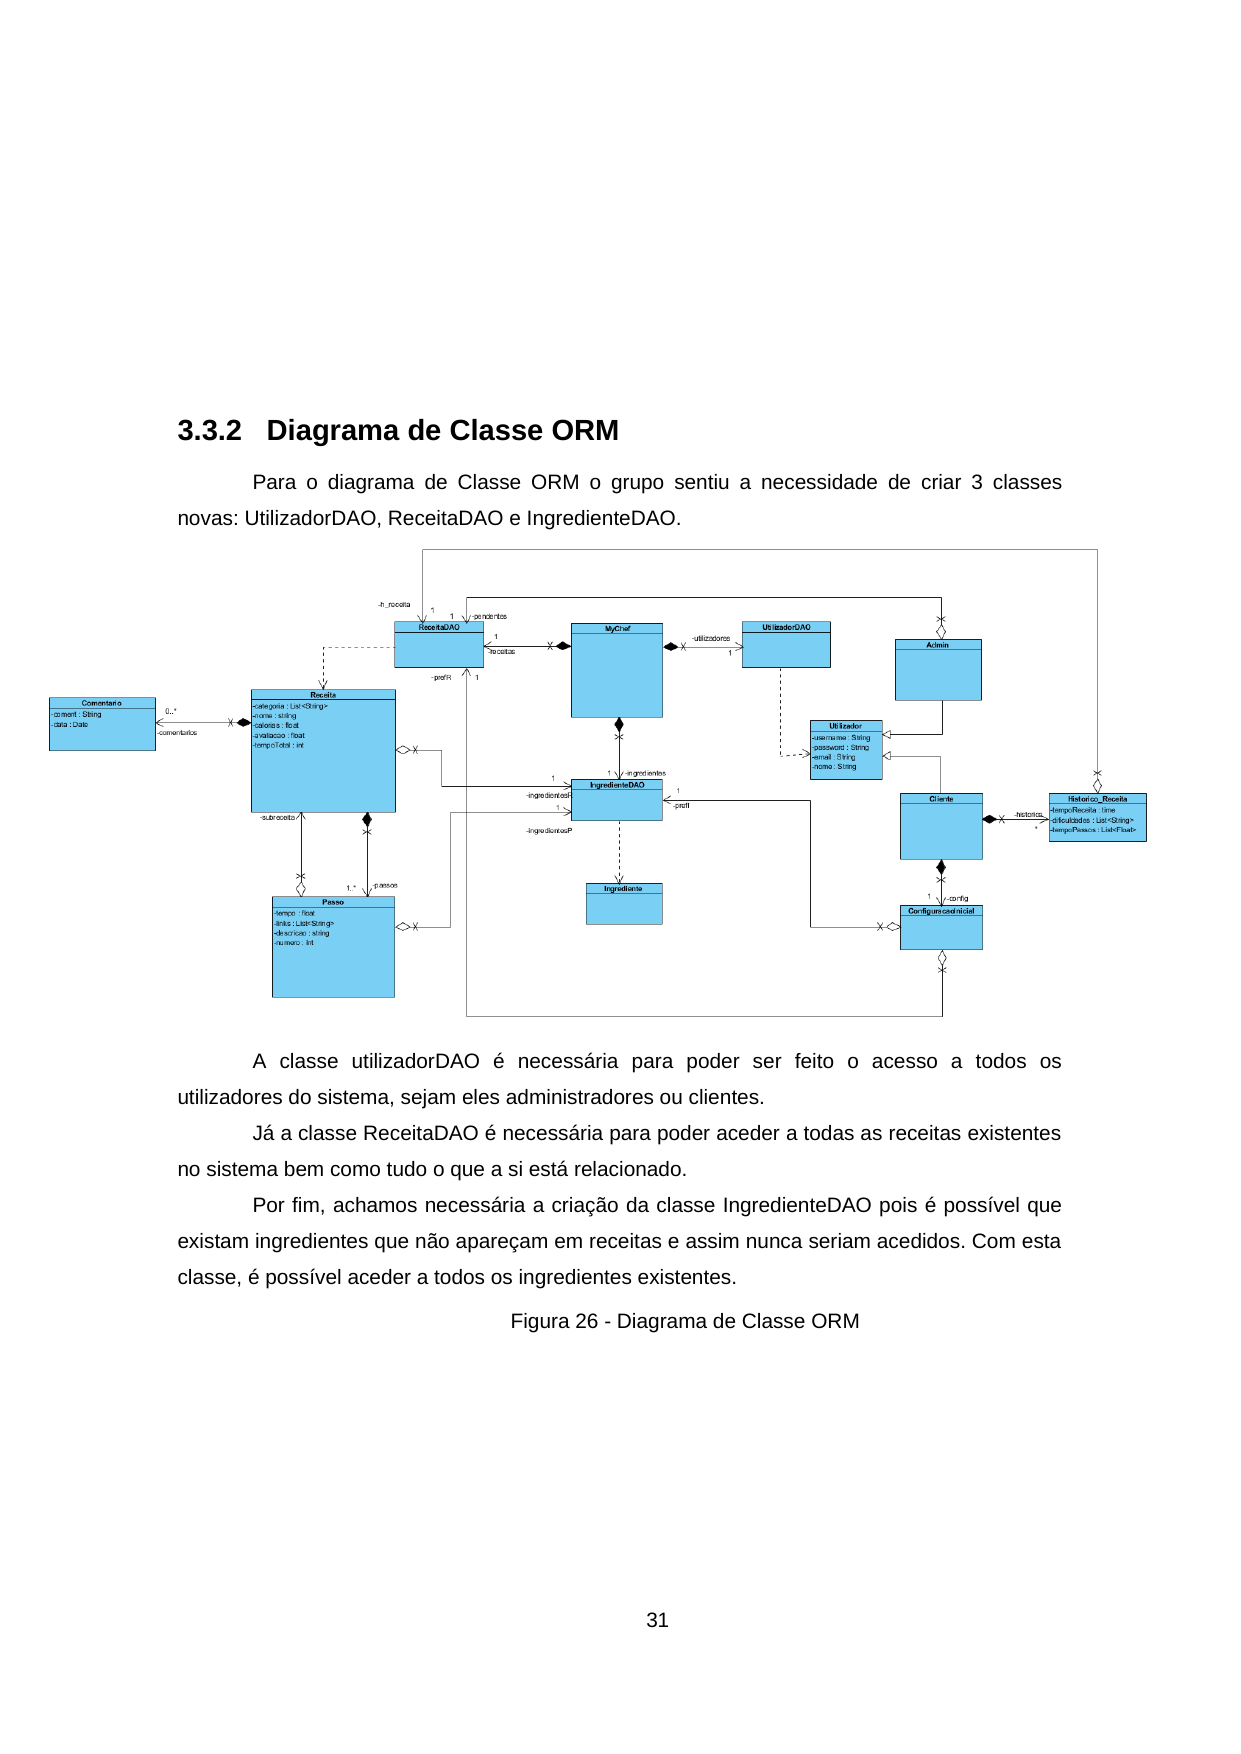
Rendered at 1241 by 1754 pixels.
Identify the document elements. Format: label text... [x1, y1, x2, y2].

text Já a classe ReceitaDAO é necessária para poder aceder a todas as receitas existentes no sistema bem como tudo o que a si está relacionado. [177, 1121, 1063, 1181]
text Diagrama de Classe ORM [177, 413, 1063, 447]
text Para o diagrama de Classe ORM o grupo sentiu a necessidade de criar 3 classes novas: UtilizadorDAO, ReceitaDAO e IngredienteDAO. [177, 470, 1063, 530]
text Por fim, achamos necessária a criação da classe IngredienteDAO pois é possível que existam ingredientes que não apareçam em receitas e assim nunca seriam acedidos. Com esta classe, é possível aceder a todos os ingredientes existentes. [177, 1193, 1063, 1288]
picture [46, 538, 1150, 1025]
text A classe utilizadorDAO é necessária para poder ser feito o acesso a todos os utilizadores do sistema, sejam eles administradores ou clientes. [177, 1025, 1063, 1109]
